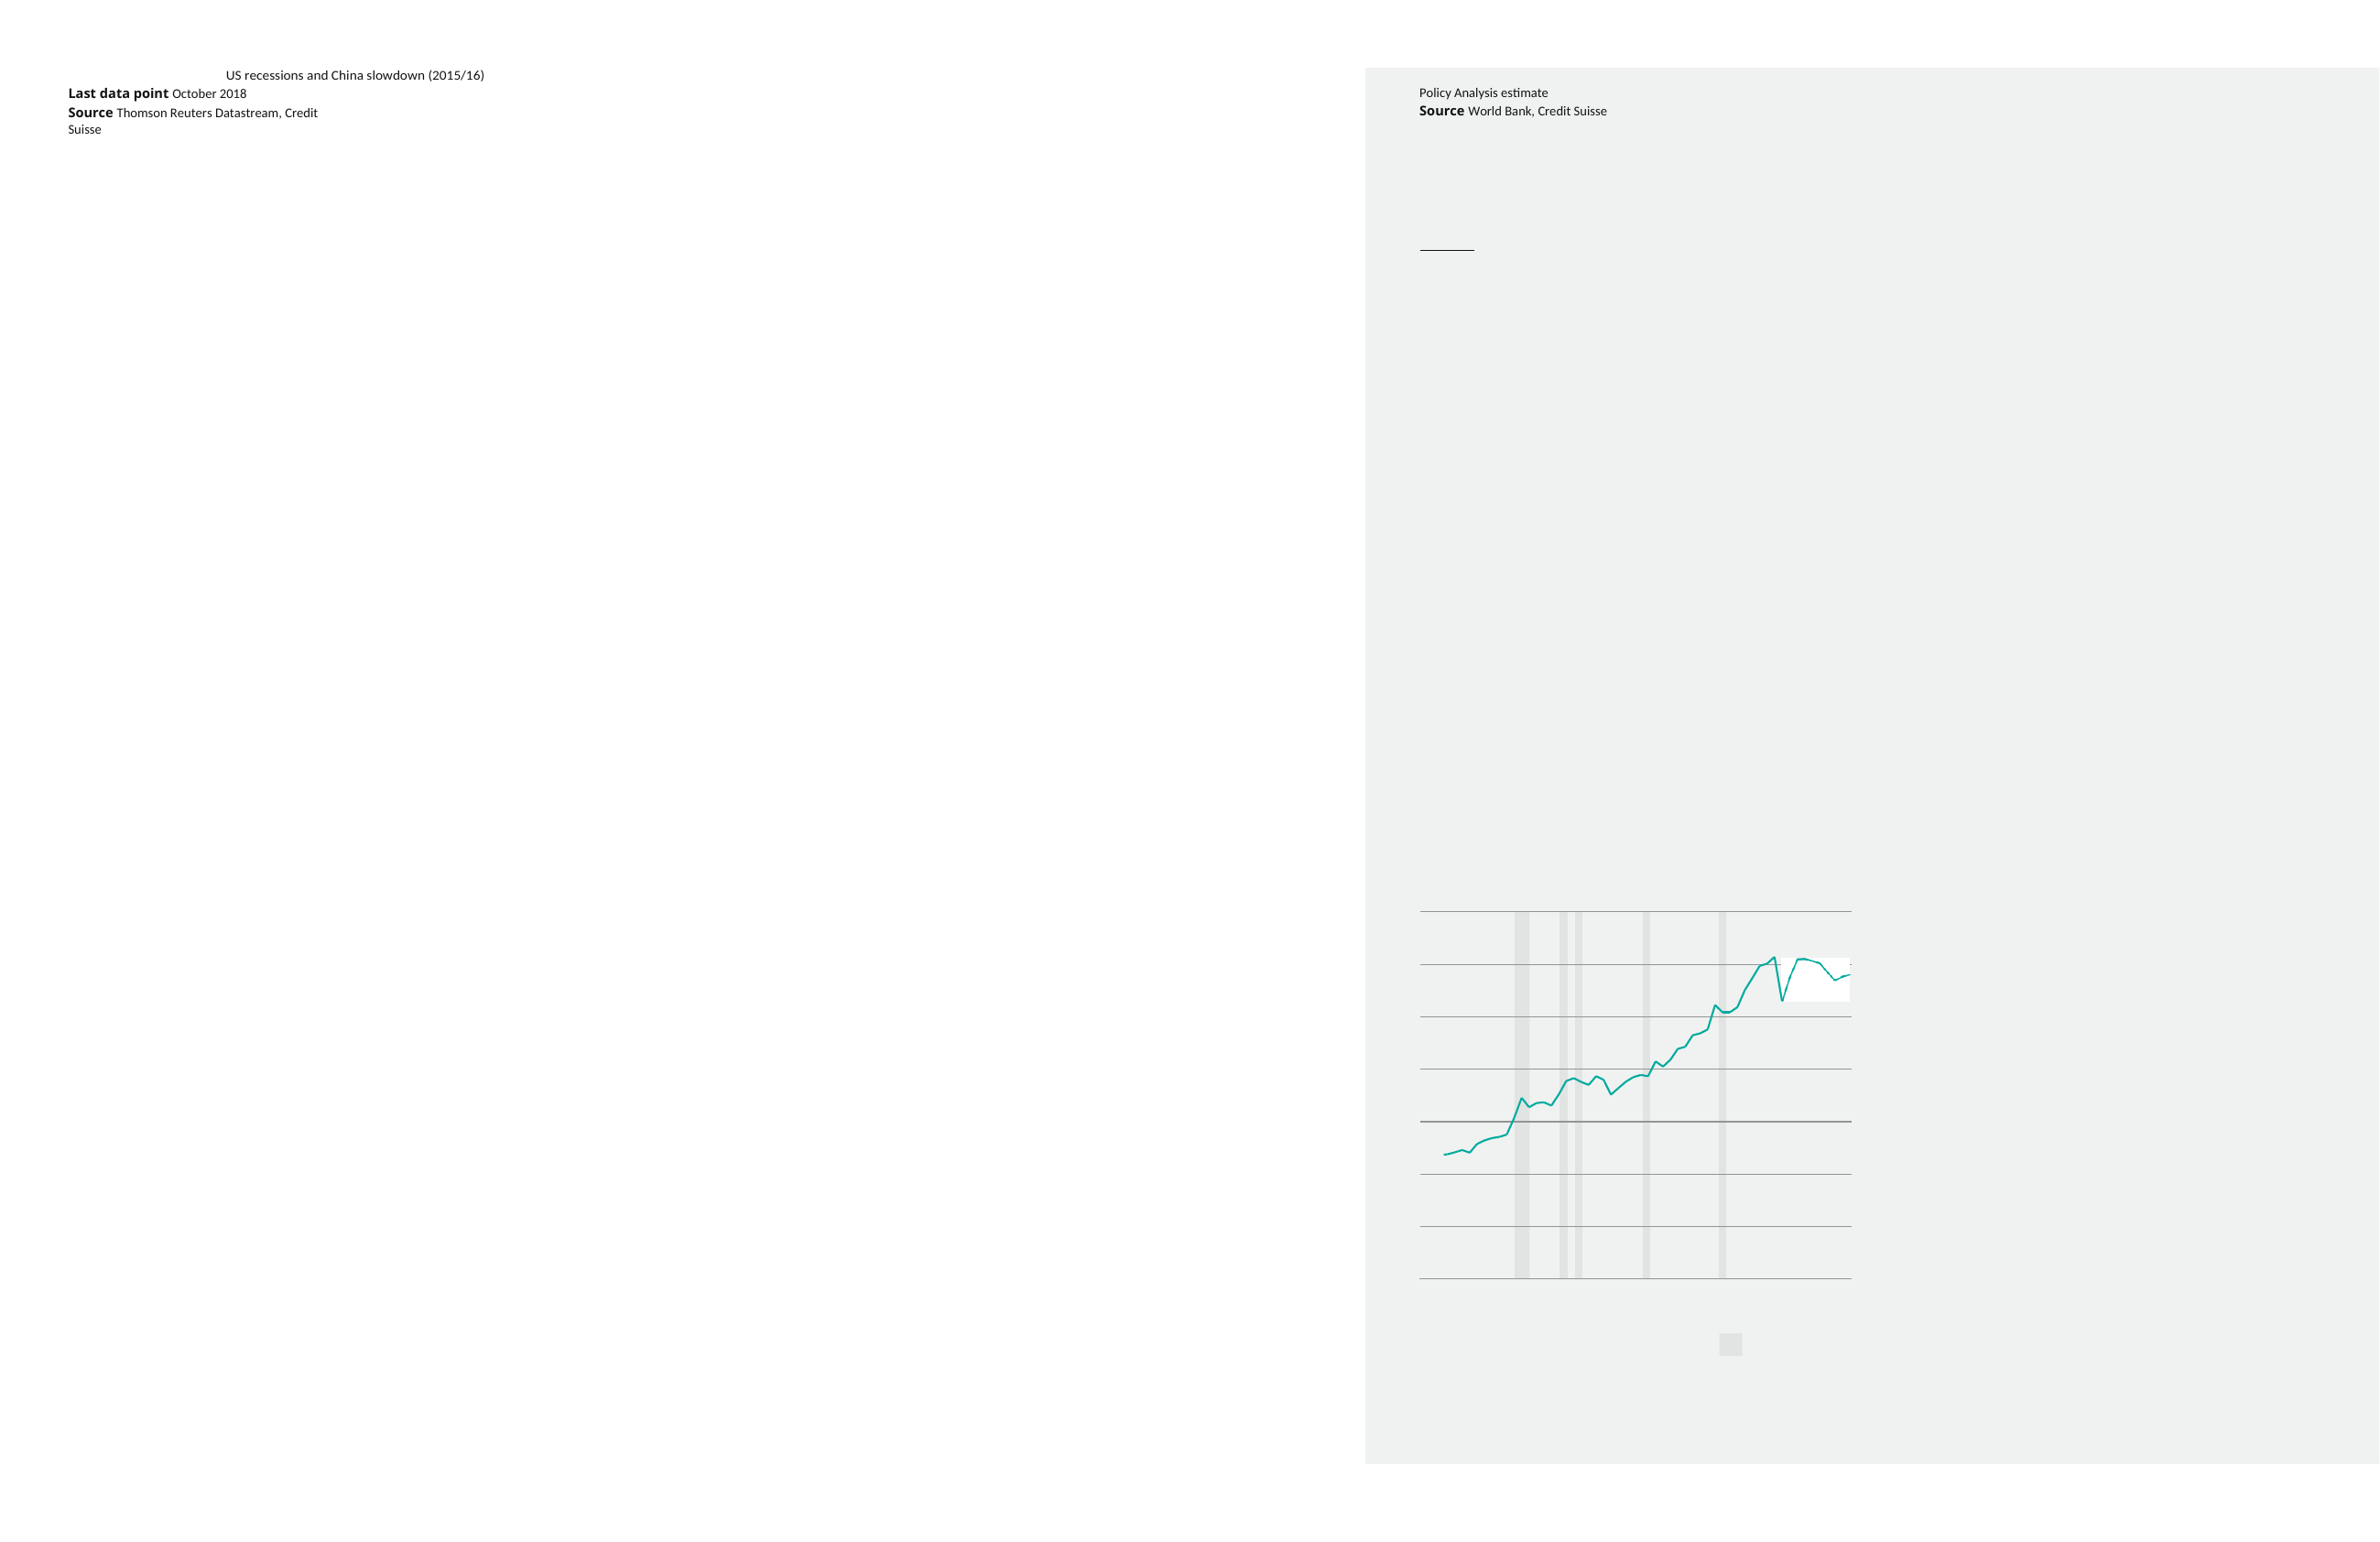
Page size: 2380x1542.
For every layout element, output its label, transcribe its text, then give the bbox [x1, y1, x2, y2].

text Source Thomson Reuters Datastream, Credit Suisse [68, 103, 353, 137]
text Last data point October 2018 [68, 84, 353, 103]
text Source World Bank, Credit Suisse [1419, 102, 2380, 120]
picture [1781, 958, 1851, 1002]
text Policy Analysis estimate [1419, 84, 2380, 100]
text US recessions and China slowdown (2015/16) [226, 67, 499, 83]
